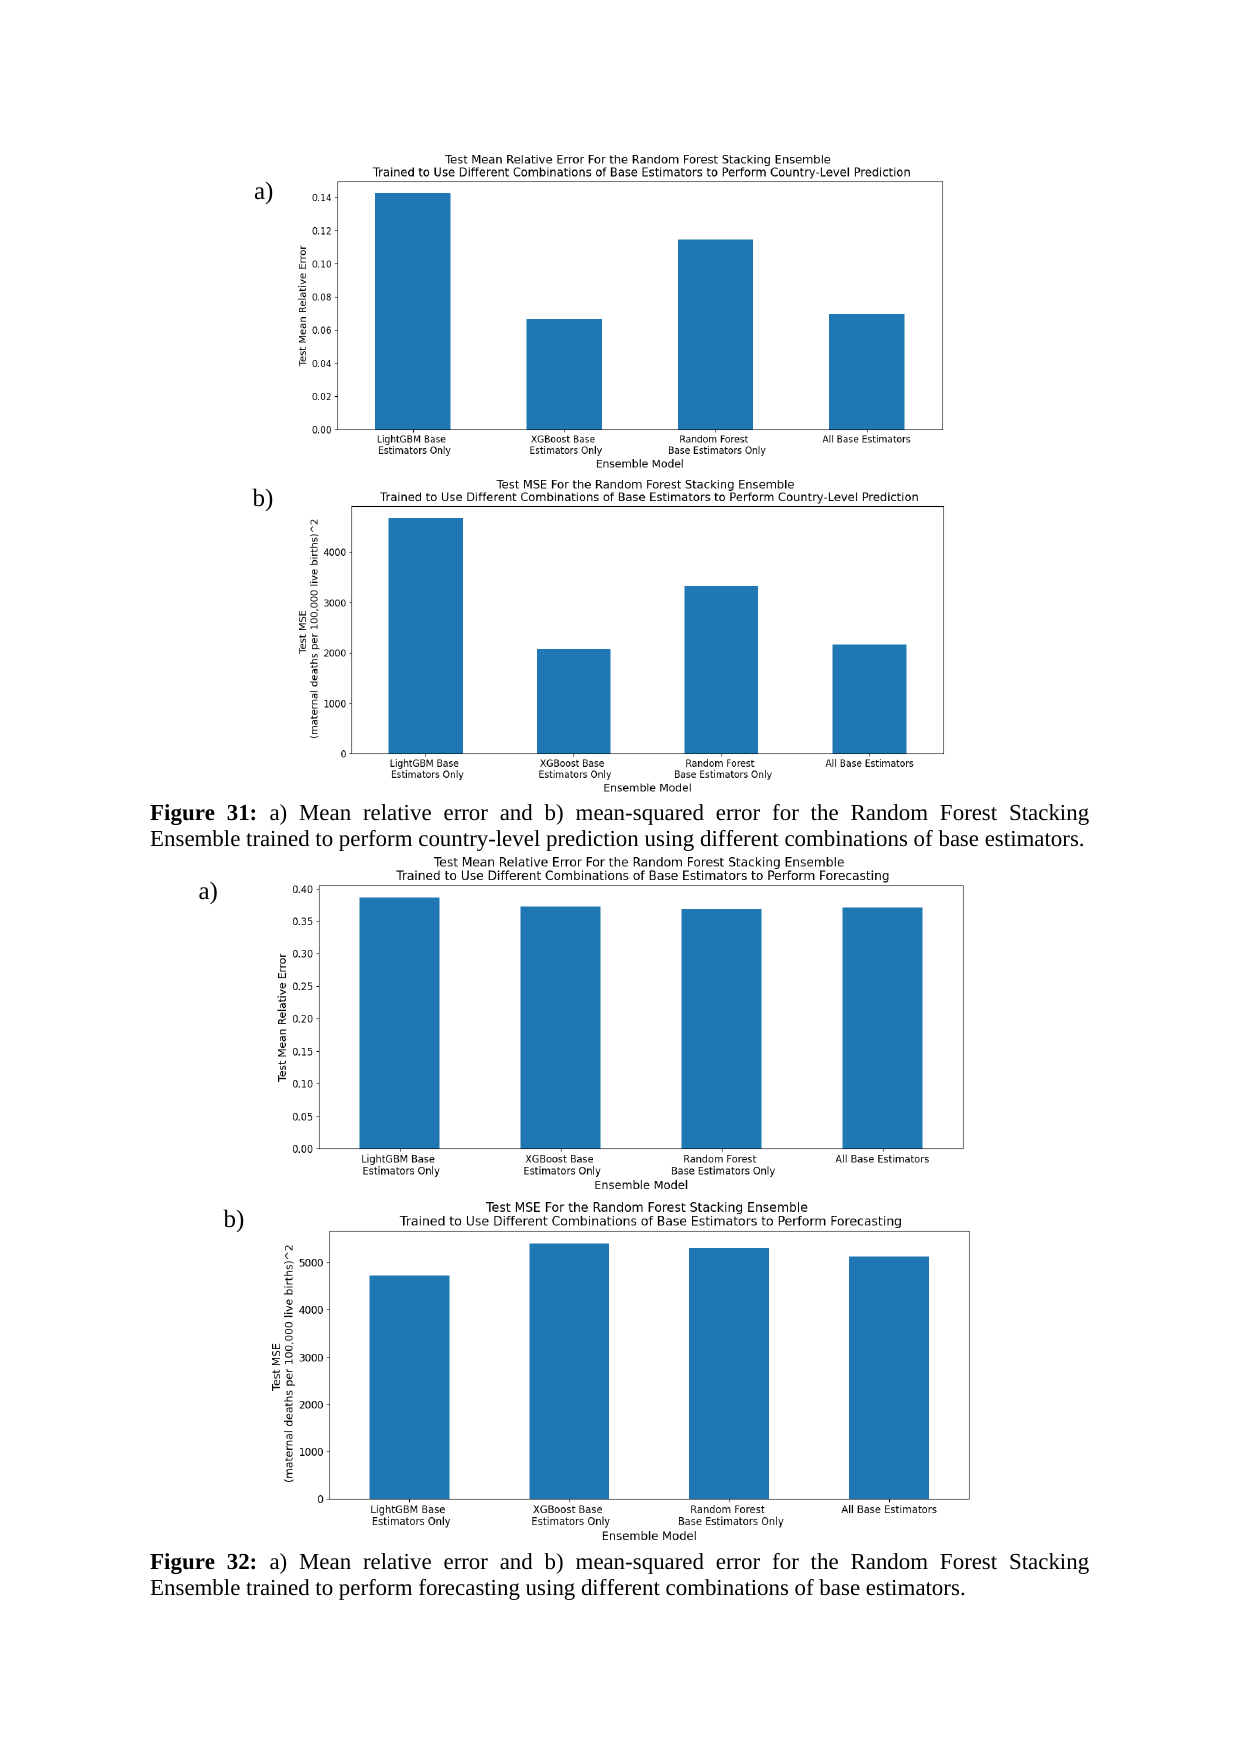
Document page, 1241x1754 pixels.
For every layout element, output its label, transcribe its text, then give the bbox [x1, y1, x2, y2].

picture [266, 851, 974, 1548]
text Figure 32: a) Mean relative error and b) mean-squared error for the Random Forest Stacking Ensemble trained to perform forecasting using different combinations of base estimators. [150, 1548, 1090, 1601]
picture [293, 150, 948, 799]
text Figure 31: a) Mean relative error and b) mean-squared error for the Random Forest Stacking Ensemble trained to perform country-level prediction using different combinations of base estimators. [150, 799, 1090, 852]
